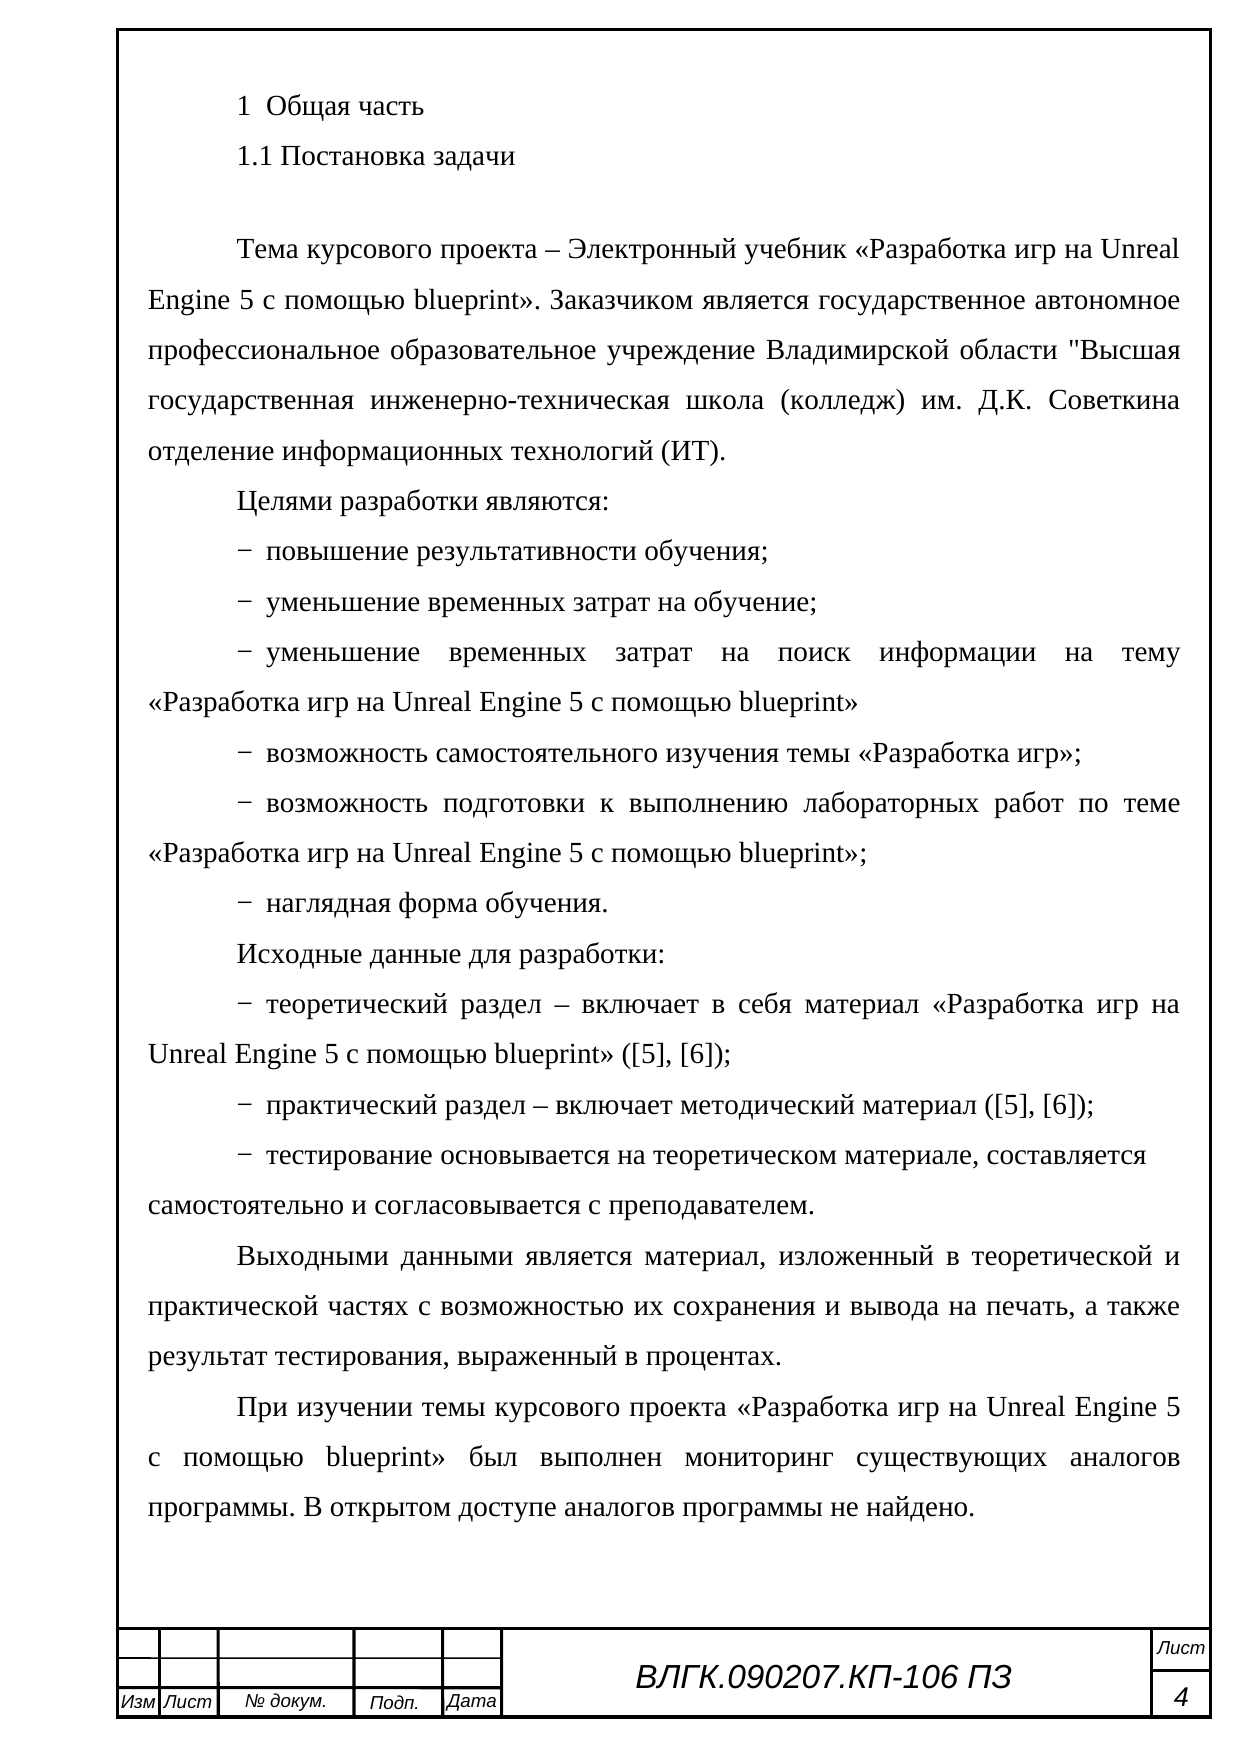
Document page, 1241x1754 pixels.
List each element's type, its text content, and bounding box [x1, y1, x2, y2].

subtitle Общая часть [236, 88, 1181, 121]
list уменьшение временных затрат на обучение; [148, 584, 1181, 617]
text Исходные данные для разработки: [148, 936, 1181, 969]
list наглядная форма обучения. [148, 886, 1181, 919]
list практический раздел – включает методический материал ([5], [6]); [148, 1087, 1181, 1120]
list уменьшение временных затрат на поиск информации на тему «Разработка игр на Unreal Engine 5 с помощью blueprint» [148, 634, 1181, 718]
text Тема курсового проекта – Электронный учебник «Разработка игр на Unreal Engine 5 с помощью blueprint». Заказчиком является государственное автономное профессиональное образовательное учреждение Владимирской области "Высшая государственная инженерно-техническая школа (колледж) им. Д.К. Советкина отделение информационных технологий (ИТ). [148, 232, 1181, 466]
text При изучении темы курсового проекта «Разработка игр на Unreal Engine 5 с помощью blueprint» был выполнен мониторинг существующих аналогов программы. В открытом доступе аналогов программы не найдено. [148, 1389, 1181, 1523]
list возможность самостоятельного изучения темы «Разработка игр»; [148, 735, 1181, 768]
subtitle 1.1 Постановка задачи [236, 138, 1181, 172]
list тестирование основывается на теоретическом материале, составляется [148, 1137, 1181, 1171]
text Выходными данными является материал, изложенный в теоретической и практической частях с возможностью их сохранения и вывода на печать, а также результат тестирования, выраженный в процентах. [148, 1238, 1181, 1372]
list теоретический раздел – включает в себя материал «Разработка игр на Unreal Engine 5 с помощью blueprint» ([5], [6]); [148, 986, 1181, 1070]
text Целями разработки являются: [148, 483, 1181, 517]
text самостоятельно и согласовывается с преподавателем. [148, 1187, 1181, 1221]
list возможность подготовки к выполнению лабораторных работ по теме «Разработка игр на Unreal Engine 5 с помощью blueprint»; [148, 785, 1181, 869]
list повышение результативности обучения; [148, 533, 1181, 567]
